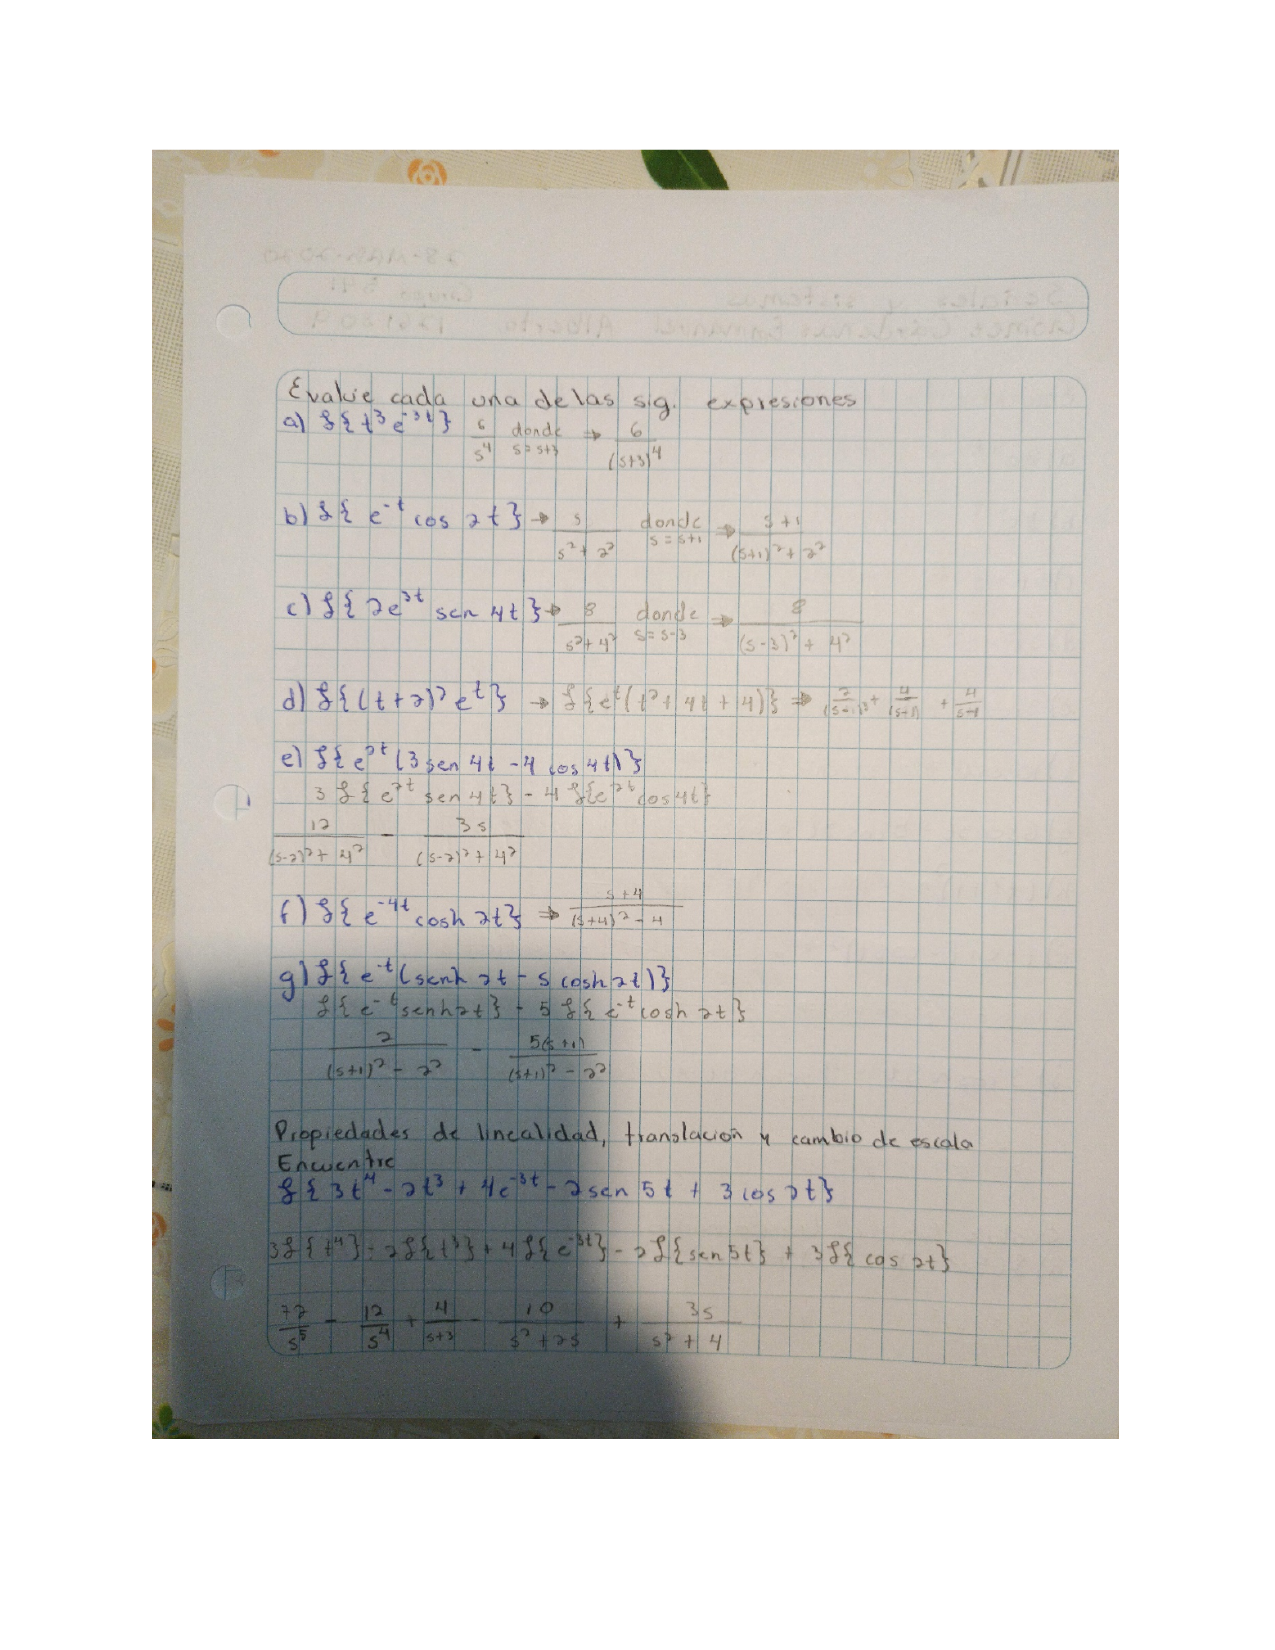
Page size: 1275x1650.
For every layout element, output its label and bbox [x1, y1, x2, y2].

picture [153, 151, 1119, 1439]
